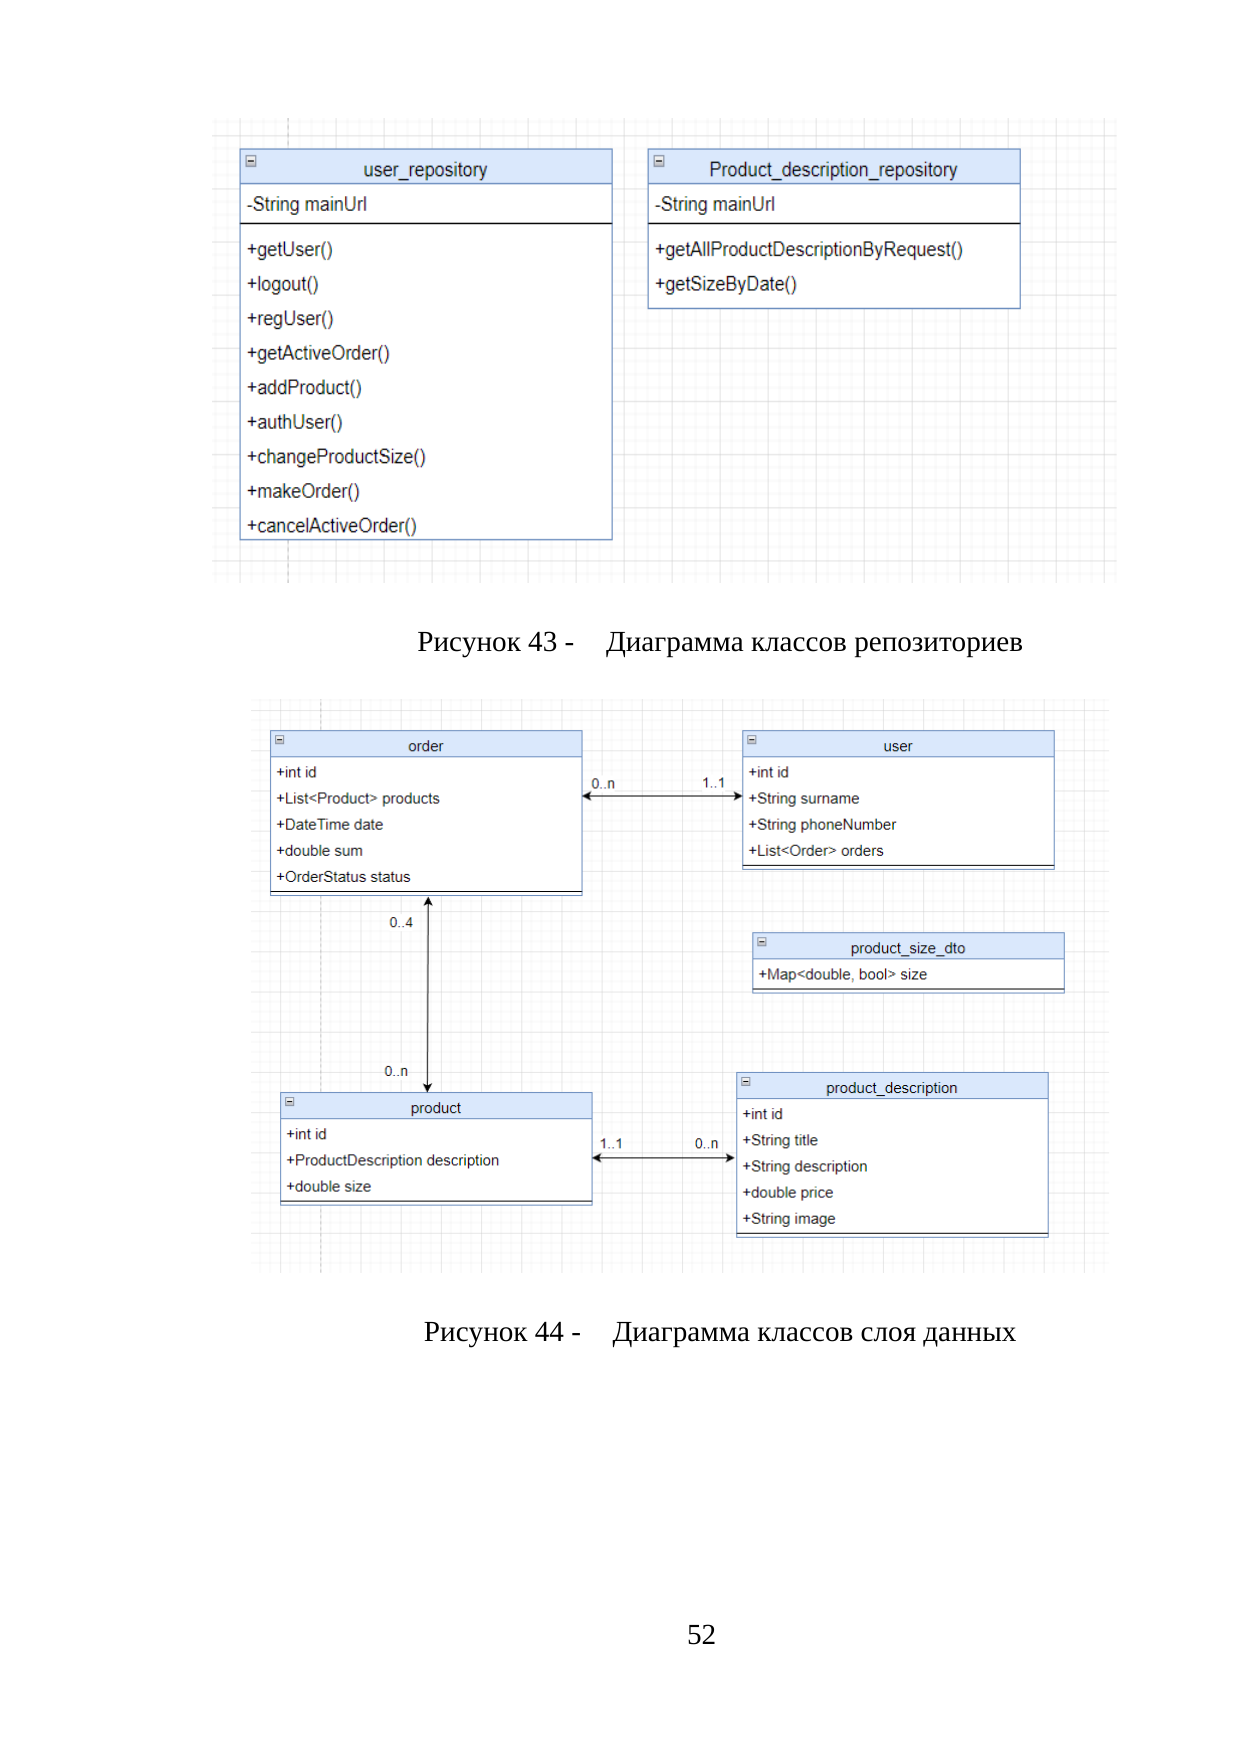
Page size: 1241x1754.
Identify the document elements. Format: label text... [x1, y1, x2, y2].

picture [212, 118, 1117, 583]
picture [251, 699, 1110, 1273]
text Диаграмма классов слоя данных [288, 1314, 1152, 1348]
text Диаграмма классов репозиториев [288, 624, 1152, 658]
